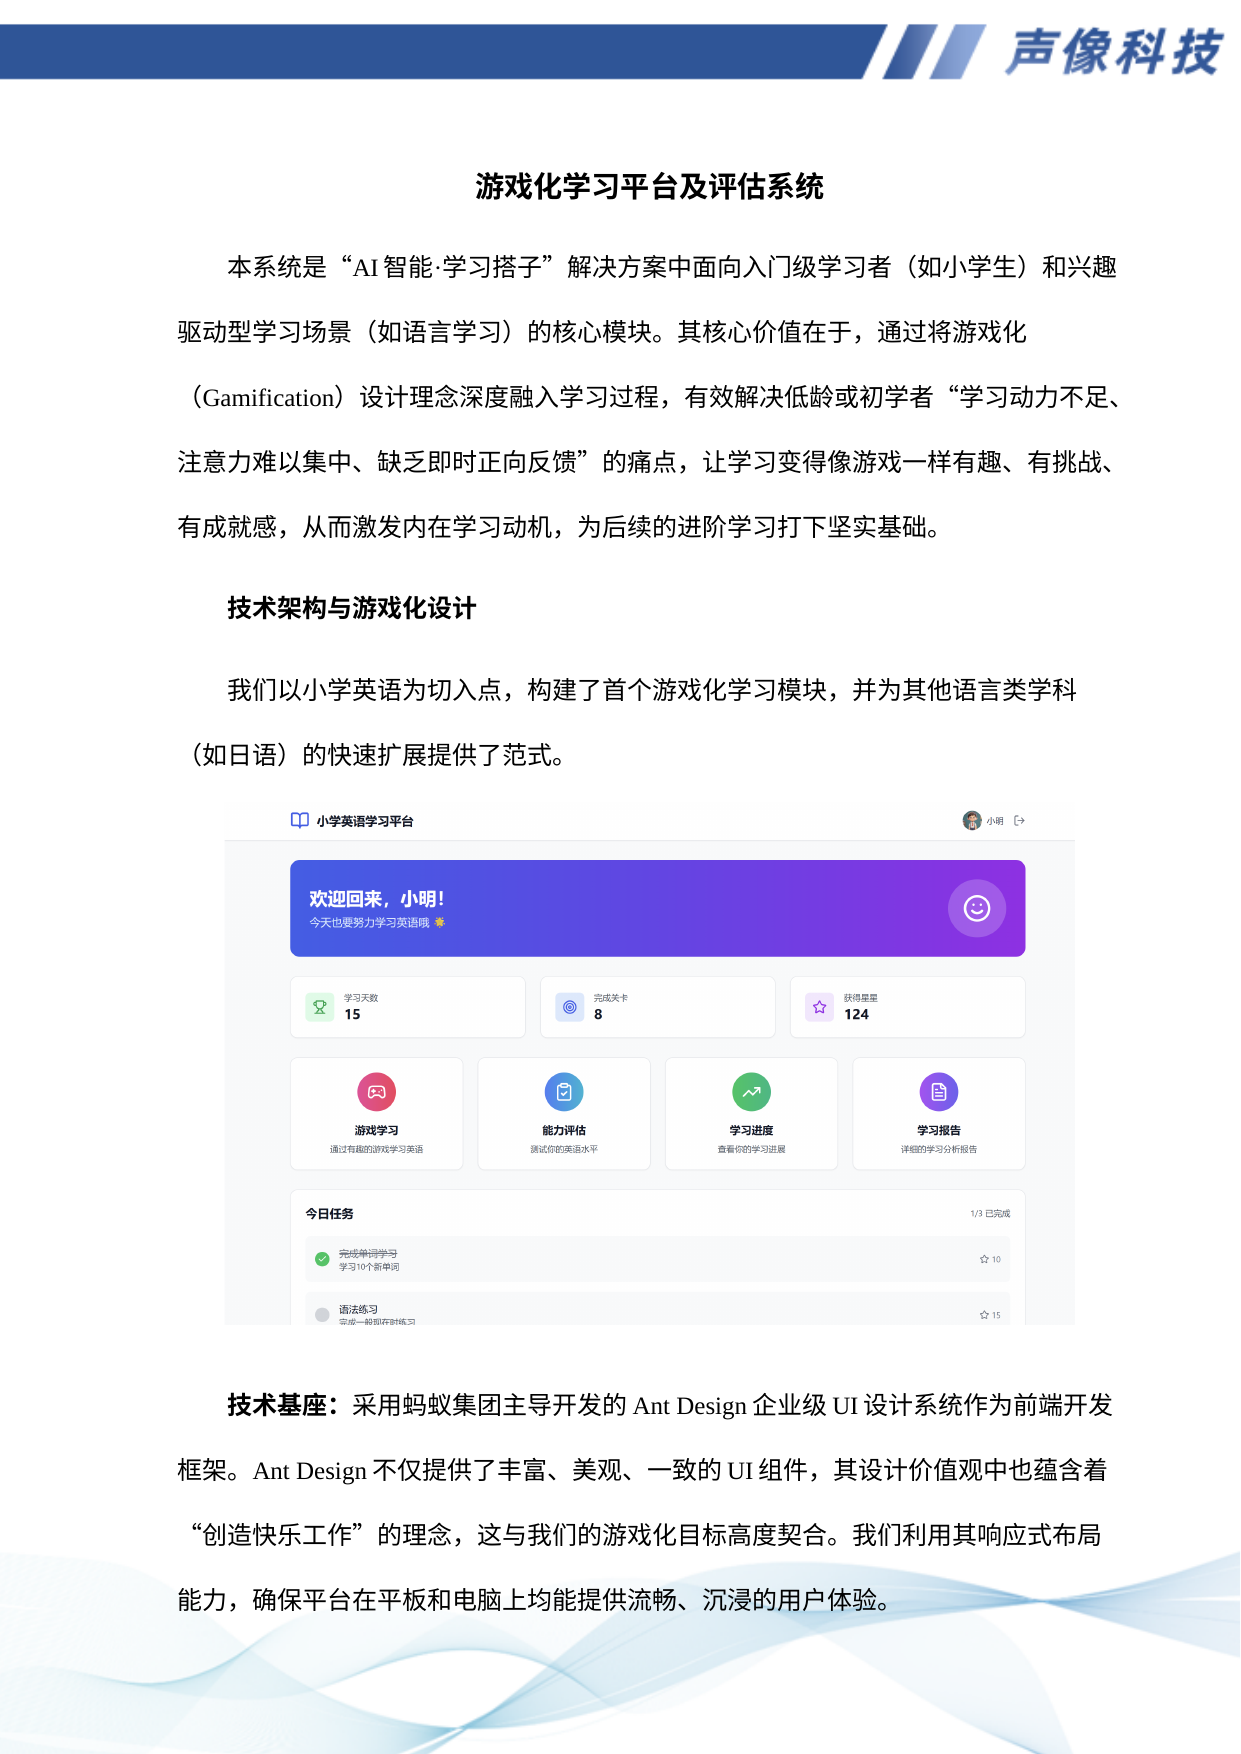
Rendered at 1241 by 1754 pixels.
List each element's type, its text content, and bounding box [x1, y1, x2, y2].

text 技术架构与游戏化设计 [177, 574, 1122, 639]
text 本系统是“AI智能·学习搭子”解决方案中面向入门级学习者（如小学生）和兴趣驱动型学习场景（如语言学习）的核心模块。其核心价值在于，通过将游戏化（Gamification）设计理念深度融入学习过程，有效解决低龄或初学者“学习动力不足、注意力难以集中、缺乏即时正向反馈”的痛点，让学习变得像游戏一样有趣、有挑战、有成就感，从而激发内在学习动机，为后续的进阶学习打下坚实基础。 [177, 233, 1122, 558]
text 游戏化学习平台及评估系统 [177, 152, 1122, 217]
text 我们以小学英语为切入点，构建了首个游戏化学习模块，并为其他语言类学科（如日语）的快速扩展提供了范式。 [177, 656, 1122, 786]
text 技术基座：采用蚂蚁集团主导开发的Ant Design企业级UI设计系统作为前端开发框架。Ant Design不仅提供了丰富、美观、一致的UI组件，其设计价值观中也蕴含着“创造快乐工作”的理念，这与我们的游戏化目标高度契合。我们利用其响应式布局能力，确保平台在平板和电脑上均能提供流畅、沉浸的用户体验。 [177, 1371, 1122, 1631]
picture [0, 0, 1241, 1754]
